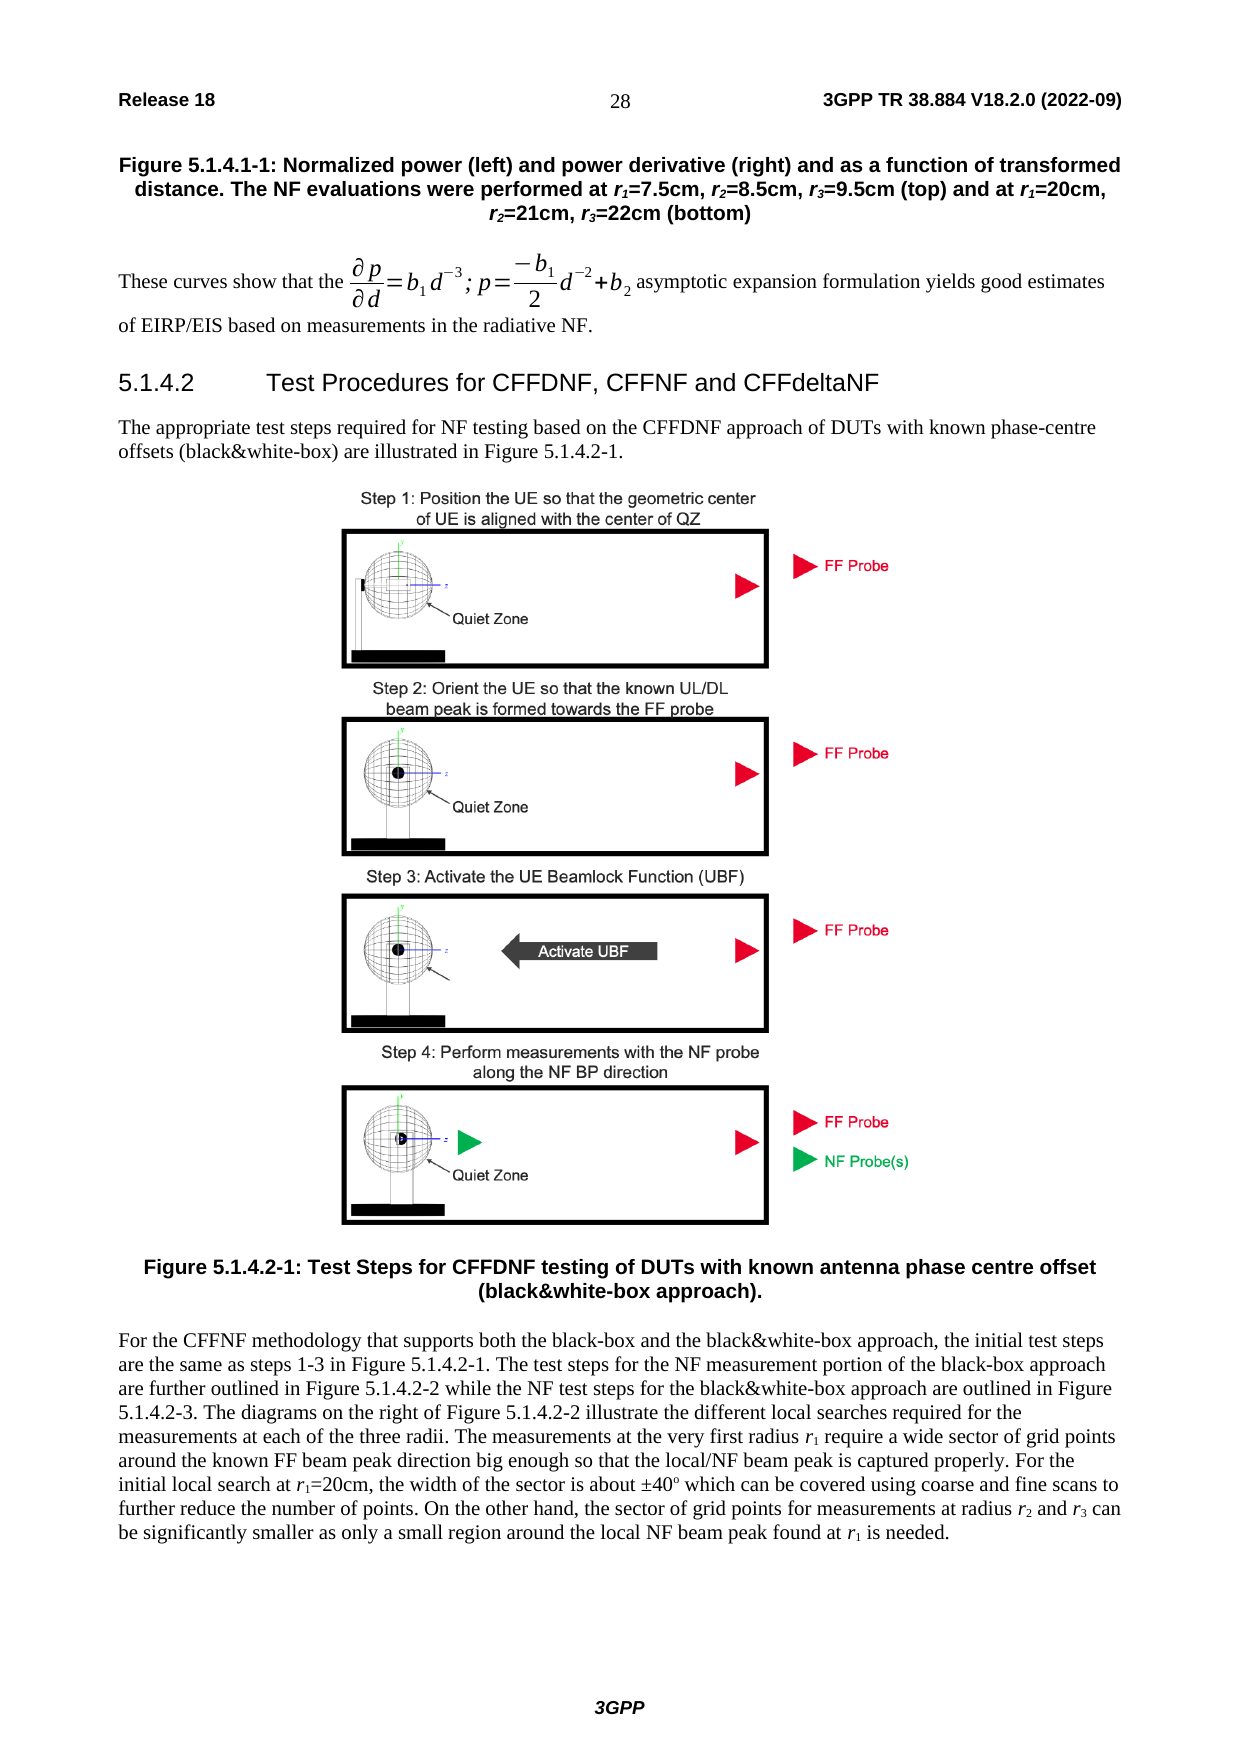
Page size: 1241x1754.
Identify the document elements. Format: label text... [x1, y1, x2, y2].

picture [320, 482, 920, 1236]
text For the CFFNF methodology that supports both the black-box and the black&white-box approach, the initial test steps are the same as steps 1-3 in Figure 5.1.4.2-1. The test steps for the NF measurement portion of the black-box approach are further outlined in Figure 5.1.4.2-2 while the NF test steps for the black&white-box approach are outlined in Figure 5.1.4.2-3. The diagrams on the right of Figure 5.1.4.2-2 illustrate the different local searches required for the measurements at each of the three radii. The measurements at the very first radius r1 require a wide sector of grid points around the known FF beam peak direction big enough so that the local/NF beam peak is captured properly. For the initial local search at r1=20cm, the width of the sector is about ±40o which can be covered using coarse and fine scans to further reduce the number of points. On the other hand, the sector of grid points for measurements at radius r2 and r3 can be significantly smaller as only a small region around the local NF beam peak found at r1 is needed. [118, 1328, 1122, 1544]
text The appropriate test steps required for NF testing based on the CFFDNF approach of DUTs with known phase-centre offsets (black&white-box) are illustrated in Figure 5.1.4.2-1. [118, 415, 1122, 463]
subtitle 5.1.4.2 Test Procedures for CFFDNF, CFFNF and CFFdeltaNF [118, 368, 1122, 397]
text Figure 5.1.4.1-1: Normalized power (left) and power derivative (right) and as a function of transformed distance. The NF evaluations were performed at r1=7.5cm, r2=8.5cm, r3=9.5cm (top) and at r1=20cm, r2=21cm, r3=22cm (bottom) [118, 153, 1122, 225]
text These curves show that the asymptotic expansion formulation yields good estimates of EIRP/EIS based on measurements in the radiative NF. [118, 250, 1122, 337]
text Figure 5.1.4.2-1: Test Steps for CFFDNF testing of DUTs with known antenna phase centre offset (black&white-box approach). [118, 1255, 1122, 1303]
